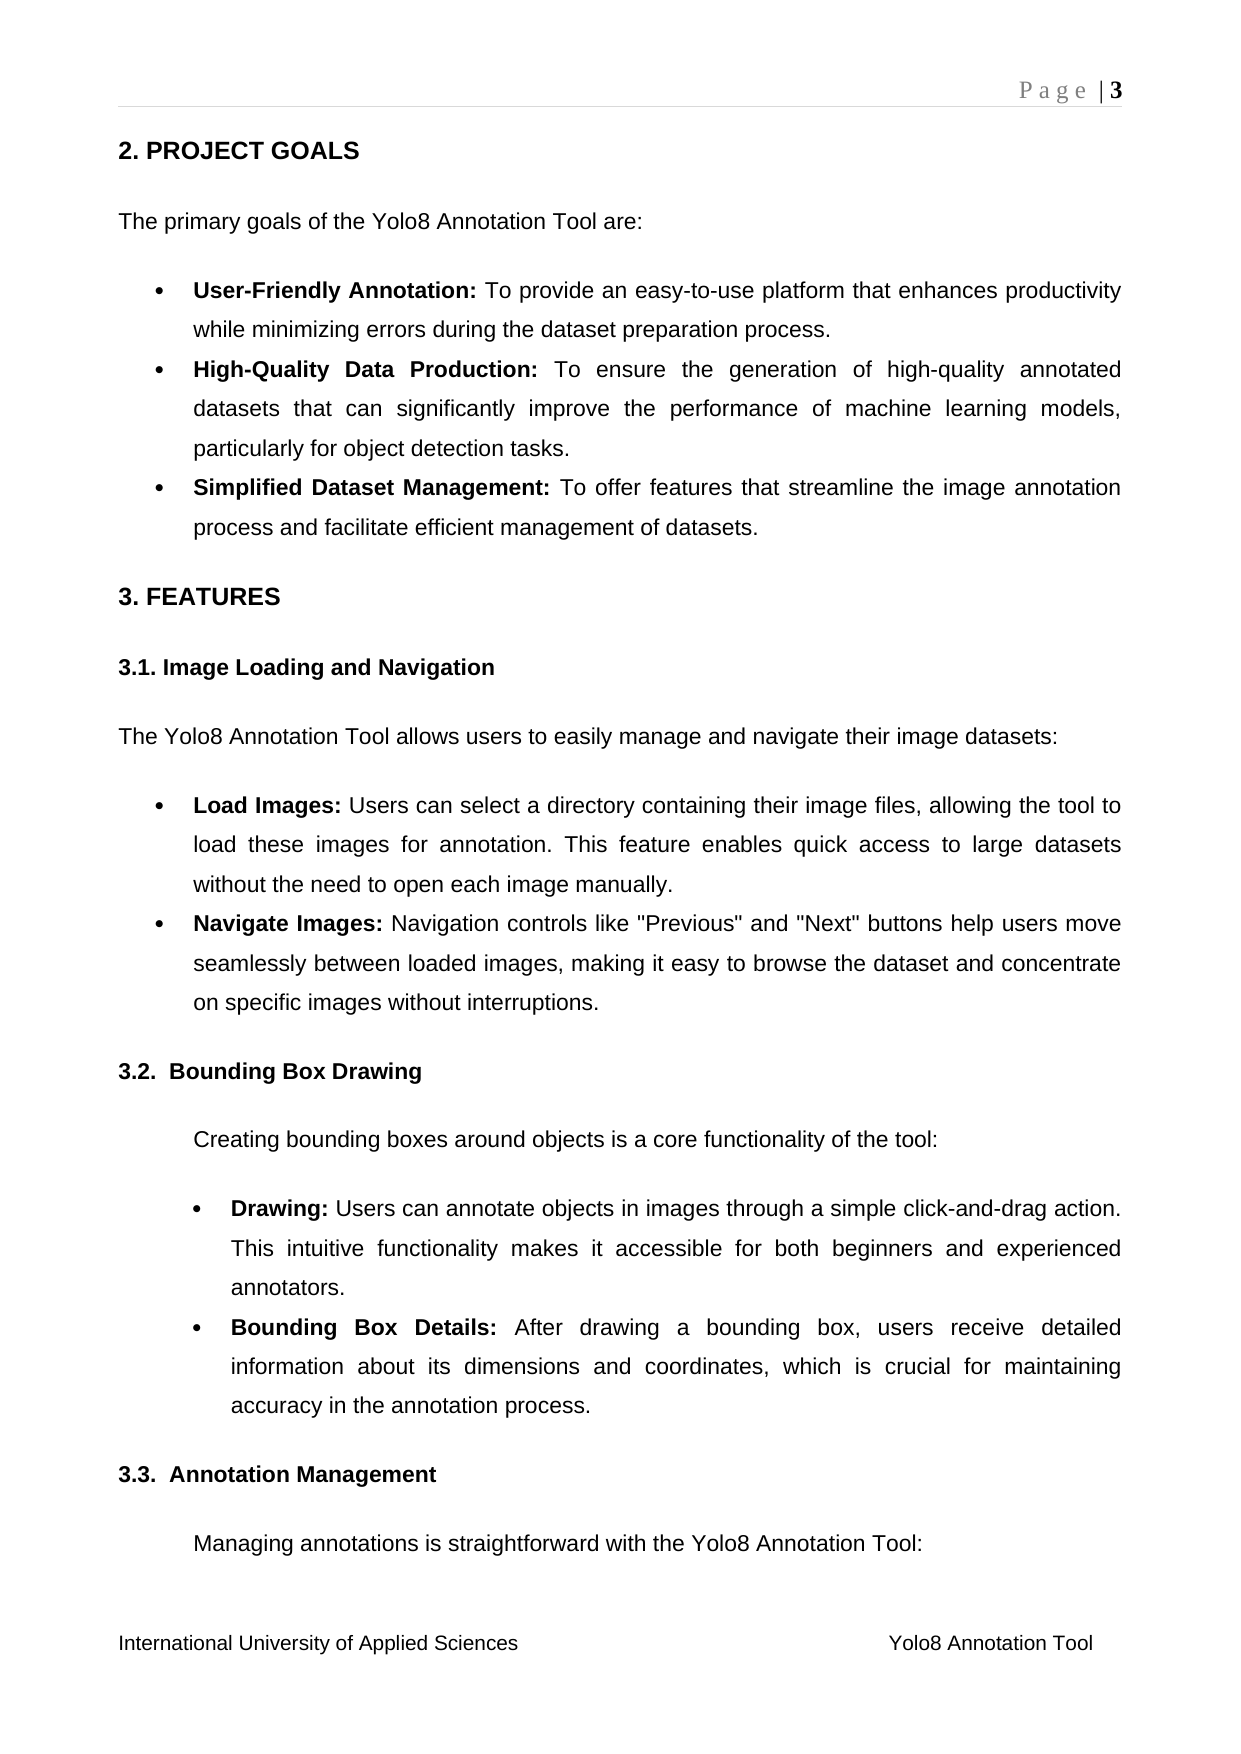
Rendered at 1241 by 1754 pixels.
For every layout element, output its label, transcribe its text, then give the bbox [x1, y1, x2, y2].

subtitle 3.3. Annotation Management [118, 1461, 1122, 1487]
subtitle 3.1. Image Loading and Navigation [118, 654, 1122, 681]
list Bounding Box Details: After drawing a bounding box, users receive detailed information about its dimensions and coordinates, which is crucial for maintaining accuracy in the annotation process. [193, 1313, 1122, 1419]
list High-Quality Data Production: To ensure the generation of high-quality annotated datasets that can significantly improve the performance of machine learning models, particularly for object detection tasks. [156, 356, 1122, 461]
list Load Images: Users can select a directory containing their image files, allowing the tool to load these images for annotation. This feature enables quick access to large datasets without the need to open each image manually. [156, 792, 1122, 897]
text Managing annotations is straightforward with the Yolo8 Annotation Tool: [118, 1530, 1122, 1556]
list Simplified Dataset Management: To offer features that streamline the image annotation process and facilitate efficient management of datasets. [156, 474, 1122, 540]
list User-Friendly Annotation: To provide an easy-to-use platform that enhances productivity while minimizing errors during the dataset preparation process. [156, 277, 1122, 342]
list Navigate Images: Navigation controls like "Previous" and "Next" buttons help users move seamlessly between loaded images, making it easy to browse the dataset and concentrate on specific images without interruptions. [156, 910, 1122, 1015]
text Creating bounding boxes around objects is a core functionality of the tool: [118, 1126, 1122, 1153]
text The Yolo8 Annotation Tool allows users to easily manage and navigate their image datasets: [118, 723, 1122, 749]
subtitle 3.2. Bounding Box Drawing [118, 1058, 1122, 1084]
text The primary goals of the Yolo8 Annotation Tool are: [118, 208, 1122, 234]
list Drawing: Users can annotate objects in images through a simple click-and-drag action. This intuitive functionality makes it accessible for both beginners and experienced annotators. [193, 1195, 1122, 1300]
subtitle 2. PROJECT GOALS [118, 136, 1122, 164]
subtitle 3. FEATURES [118, 582, 1122, 611]
